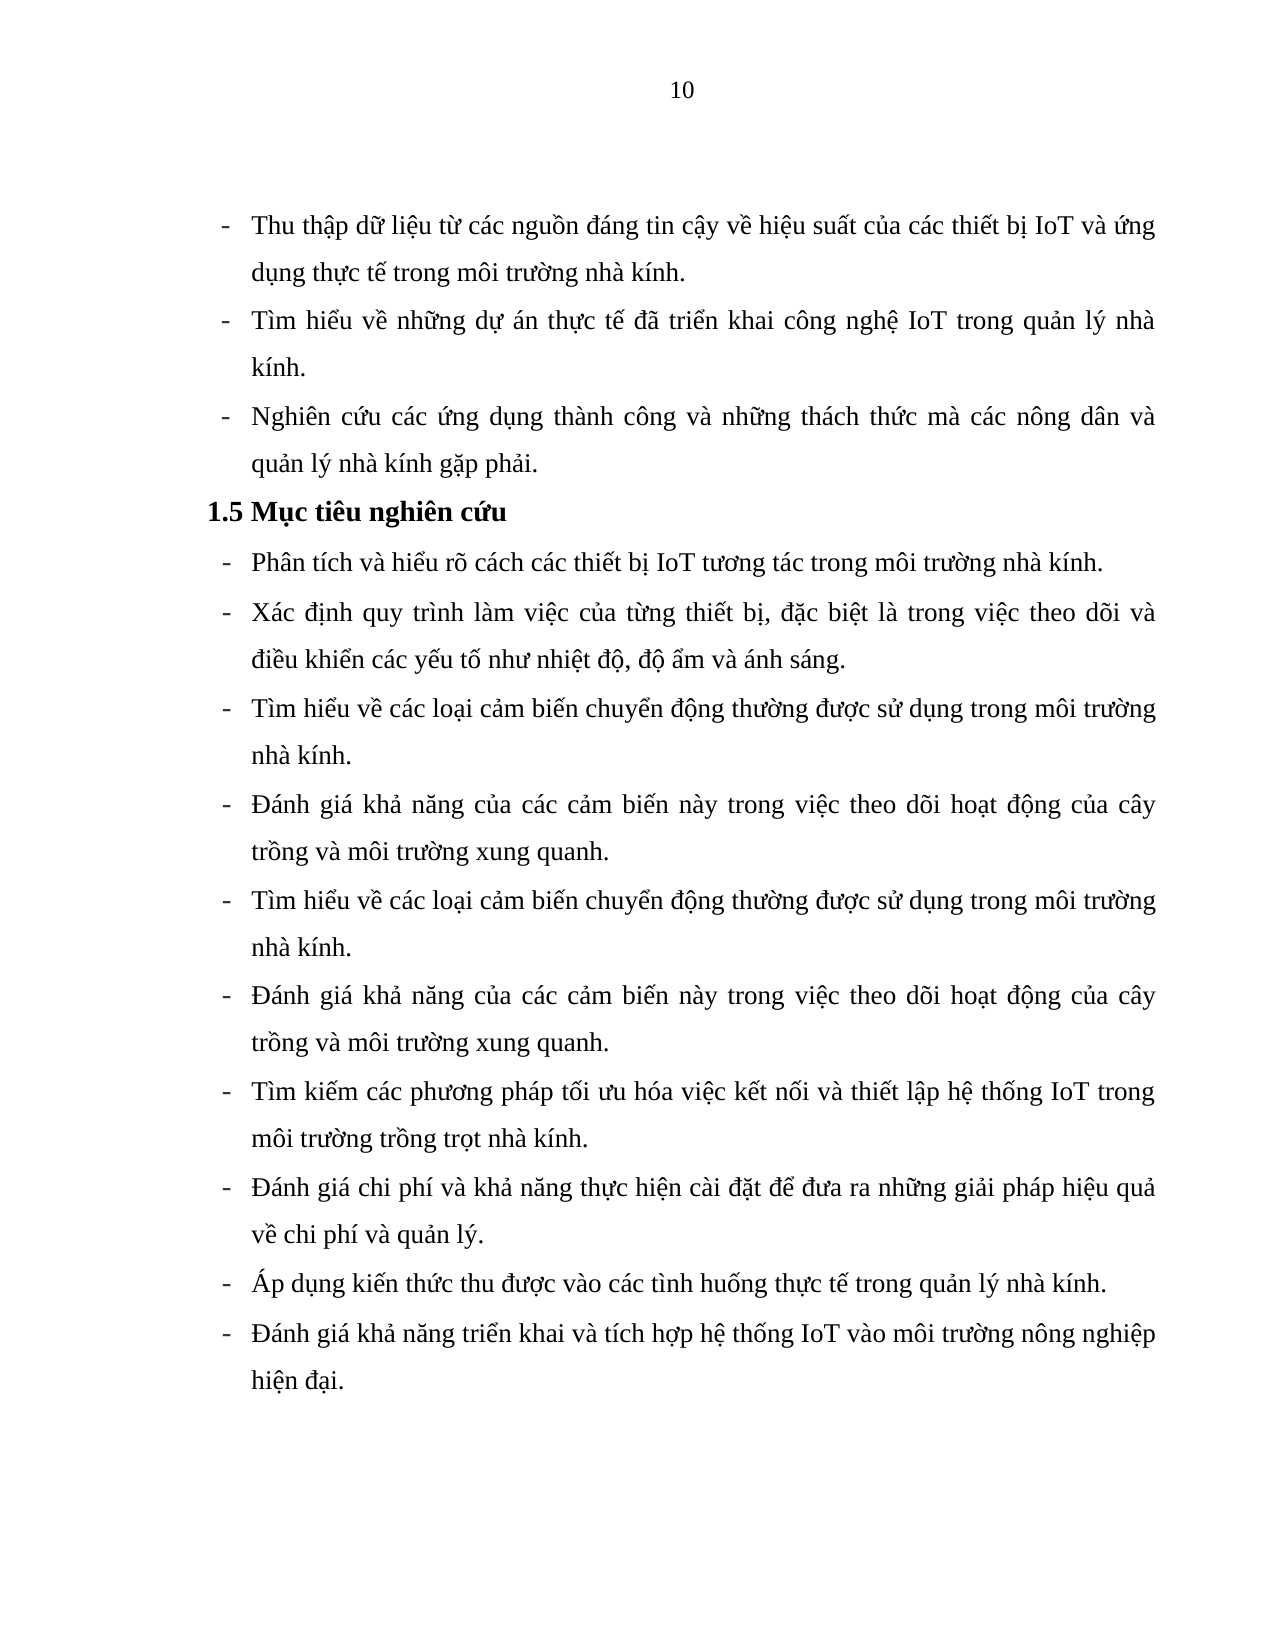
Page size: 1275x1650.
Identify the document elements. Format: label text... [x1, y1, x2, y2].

list Đánh giá chi phí và khả năng thực hiện cài đặt để đưa ra những giải pháp hiệu quả về chi phí và quản lý. [222, 1169, 1157, 1249]
list Nghiên cứu các ứng dụng thành công và những thách thức mà các nông dân và quản lý nhà kính gặp phải. [221, 398, 1157, 478]
list Xác định quy trình làm việc của từng thiết bị, đặc biệt là trong việc theo dõi và điều khiển các yếu tố như nhiệt độ, độ ẩm và ánh sáng. [222, 594, 1157, 675]
list Tìm hiểu về các loại cảm biến chuyển động thường được sử dụng trong môi trường nhà kính. [222, 882, 1157, 962]
list Thu thập dữ liệu từ các nguồn đáng tin cậy về hiệu suất của các thiết bị IoT và ứng dụng thực tế trong môi trường nhà kính. [221, 207, 1157, 287]
list Tìm kiếm các phương pháp tối ưu hóa việc kết nối và thiết lập hệ thống IoT trong môi trường trồng trọt nhà kính. [222, 1073, 1157, 1153]
list Đánh giá khả năng của các cảm biến này trong việc theo dõi hoạt động của cây trồng và môi trường xung quanh. [222, 977, 1157, 1058]
list Đánh giá khả năng của các cảm biến này trong việc theo dõi hoạt động của cây trồng và môi trường xung quanh. [222, 786, 1157, 866]
list Đánh giá khả năng triển khai và tích hợp hệ thống IoT vào môi trường nông nghiệp hiện đại. [222, 1315, 1157, 1395]
list Tìm hiểu về các loại cảm biến chuyển động thường được sử dụng trong môi trường nhà kính. [222, 690, 1157, 771]
list Áp dụng kiến thức thu được vào các tình huống thực tế trong quản lý nhà kính. [222, 1265, 1157, 1298]
text 1.5 Mục tiêu nghiên cứu [207, 494, 1157, 527]
list Phân tích và hiểu rõ cách các thiết bị IoT tương tác trong môi trường nhà kính. [222, 544, 1157, 578]
list Tìm hiểu về những dự án thực tế đã triển khai công nghệ IoT trong quản lý nhà kính. [221, 302, 1157, 383]
